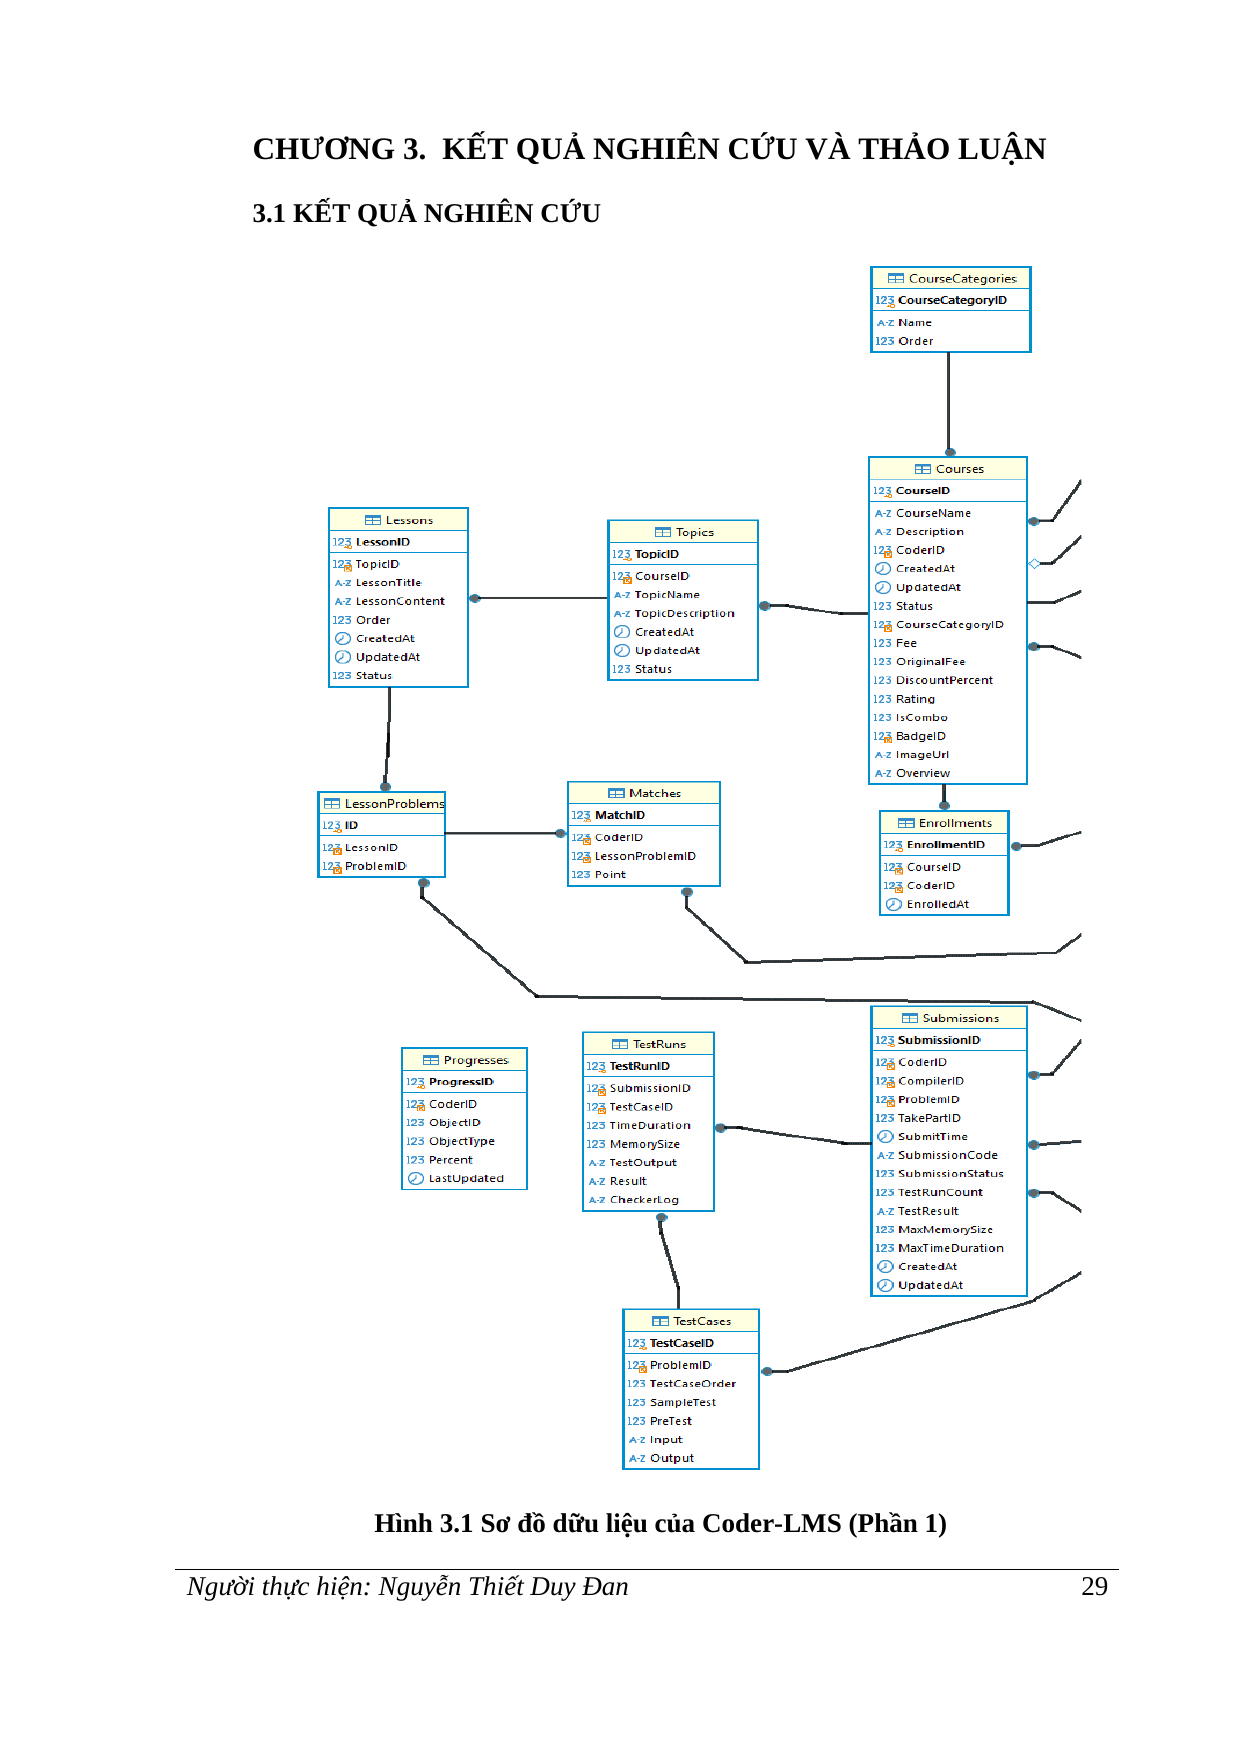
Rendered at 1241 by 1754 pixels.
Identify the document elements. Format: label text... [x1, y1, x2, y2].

text KẾT QUẢ NGHIÊN CỨU VÀ THẢO LUẬN [177, 131, 1122, 167]
text Sơ đồ dữu liệu của Coder-LMS (Phần 1) [177, 1507, 1122, 1538]
picture [276, 256, 1082, 1479]
text KẾT QUẢ NGHIÊN CỨU [177, 197, 1122, 228]
